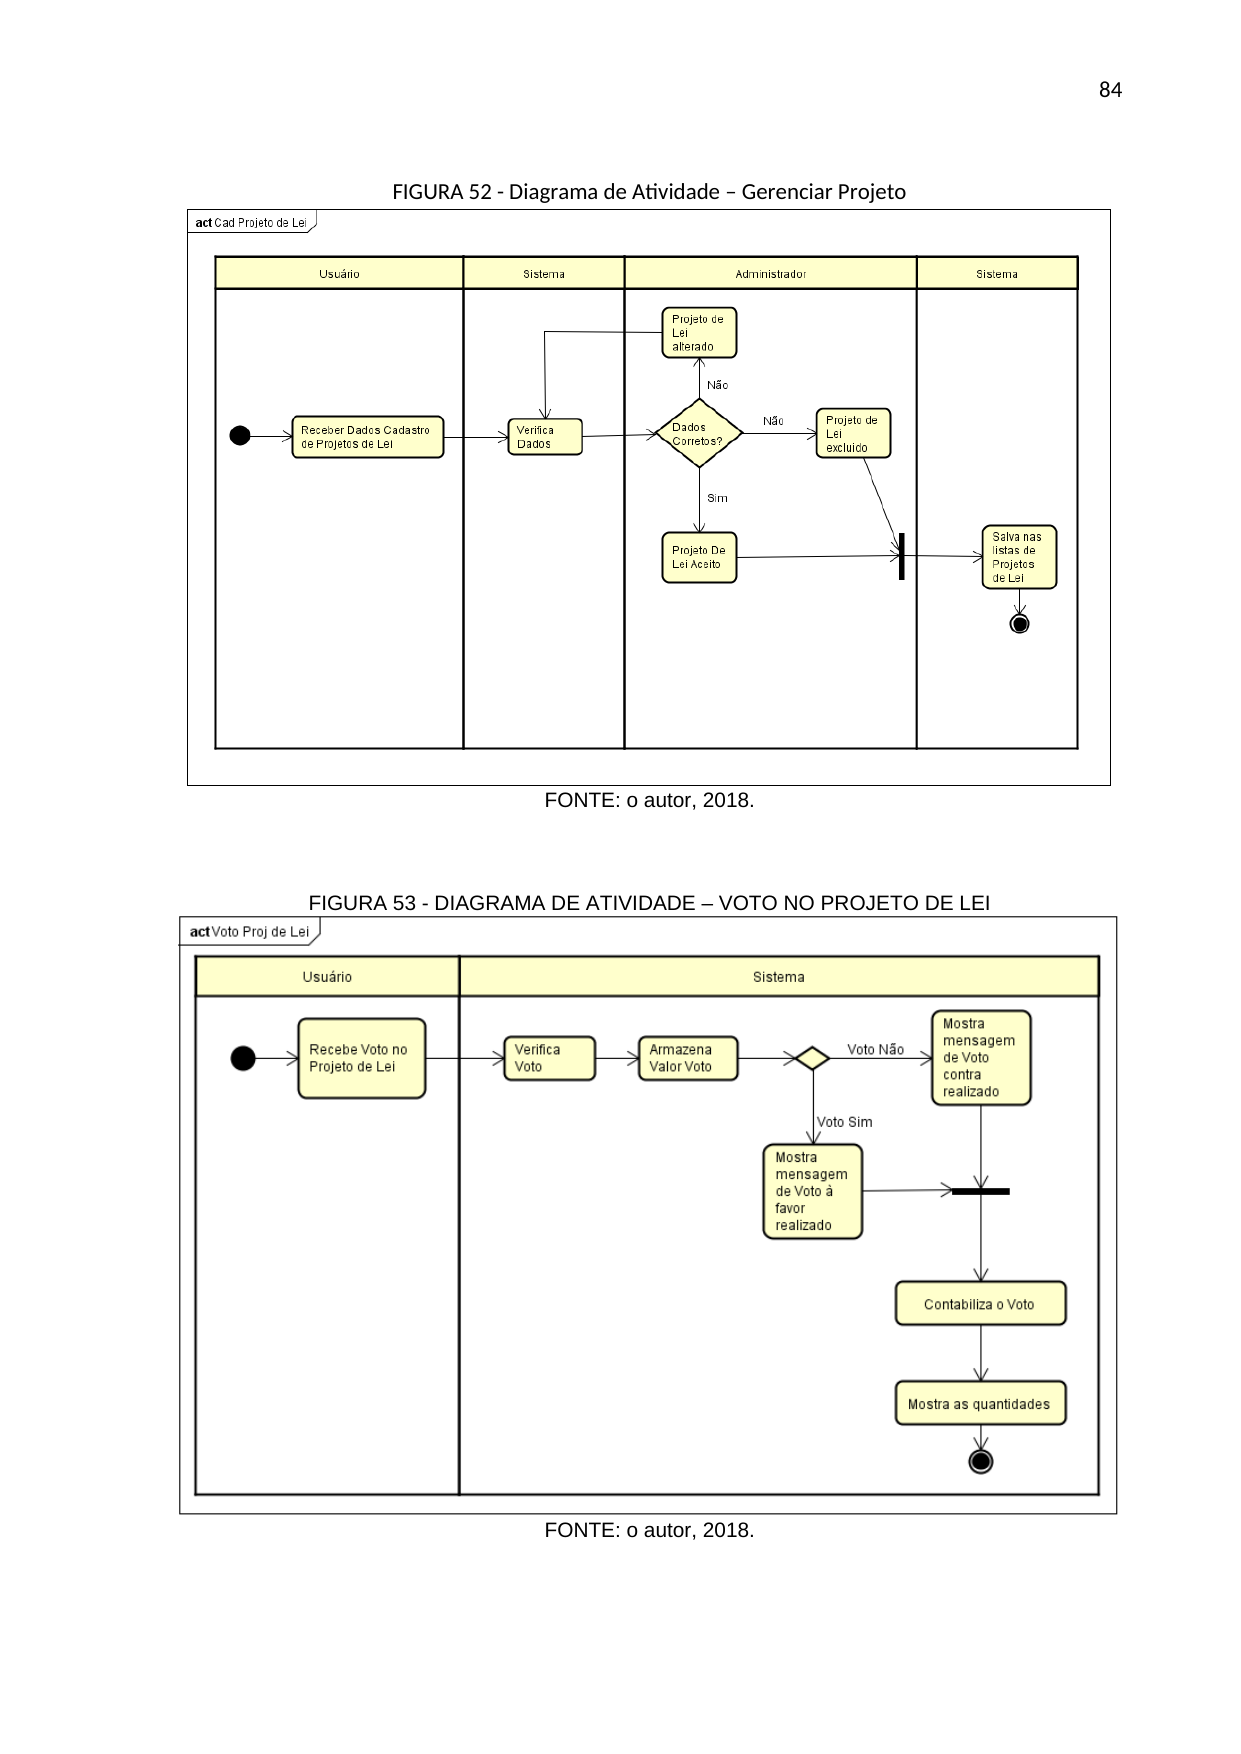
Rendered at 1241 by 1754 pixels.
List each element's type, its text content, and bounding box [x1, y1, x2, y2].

text FONTE: o autor, 2018. [177, 788, 1122, 812]
picture [177, 914, 1123, 1519]
picture [184, 205, 1115, 789]
text FONTE: o autor, 2018. [177, 1519, 1122, 1542]
text FIGURA 53 - Diagrama de Atividade – Voto no Projeto de Lei [177, 891, 1122, 914]
